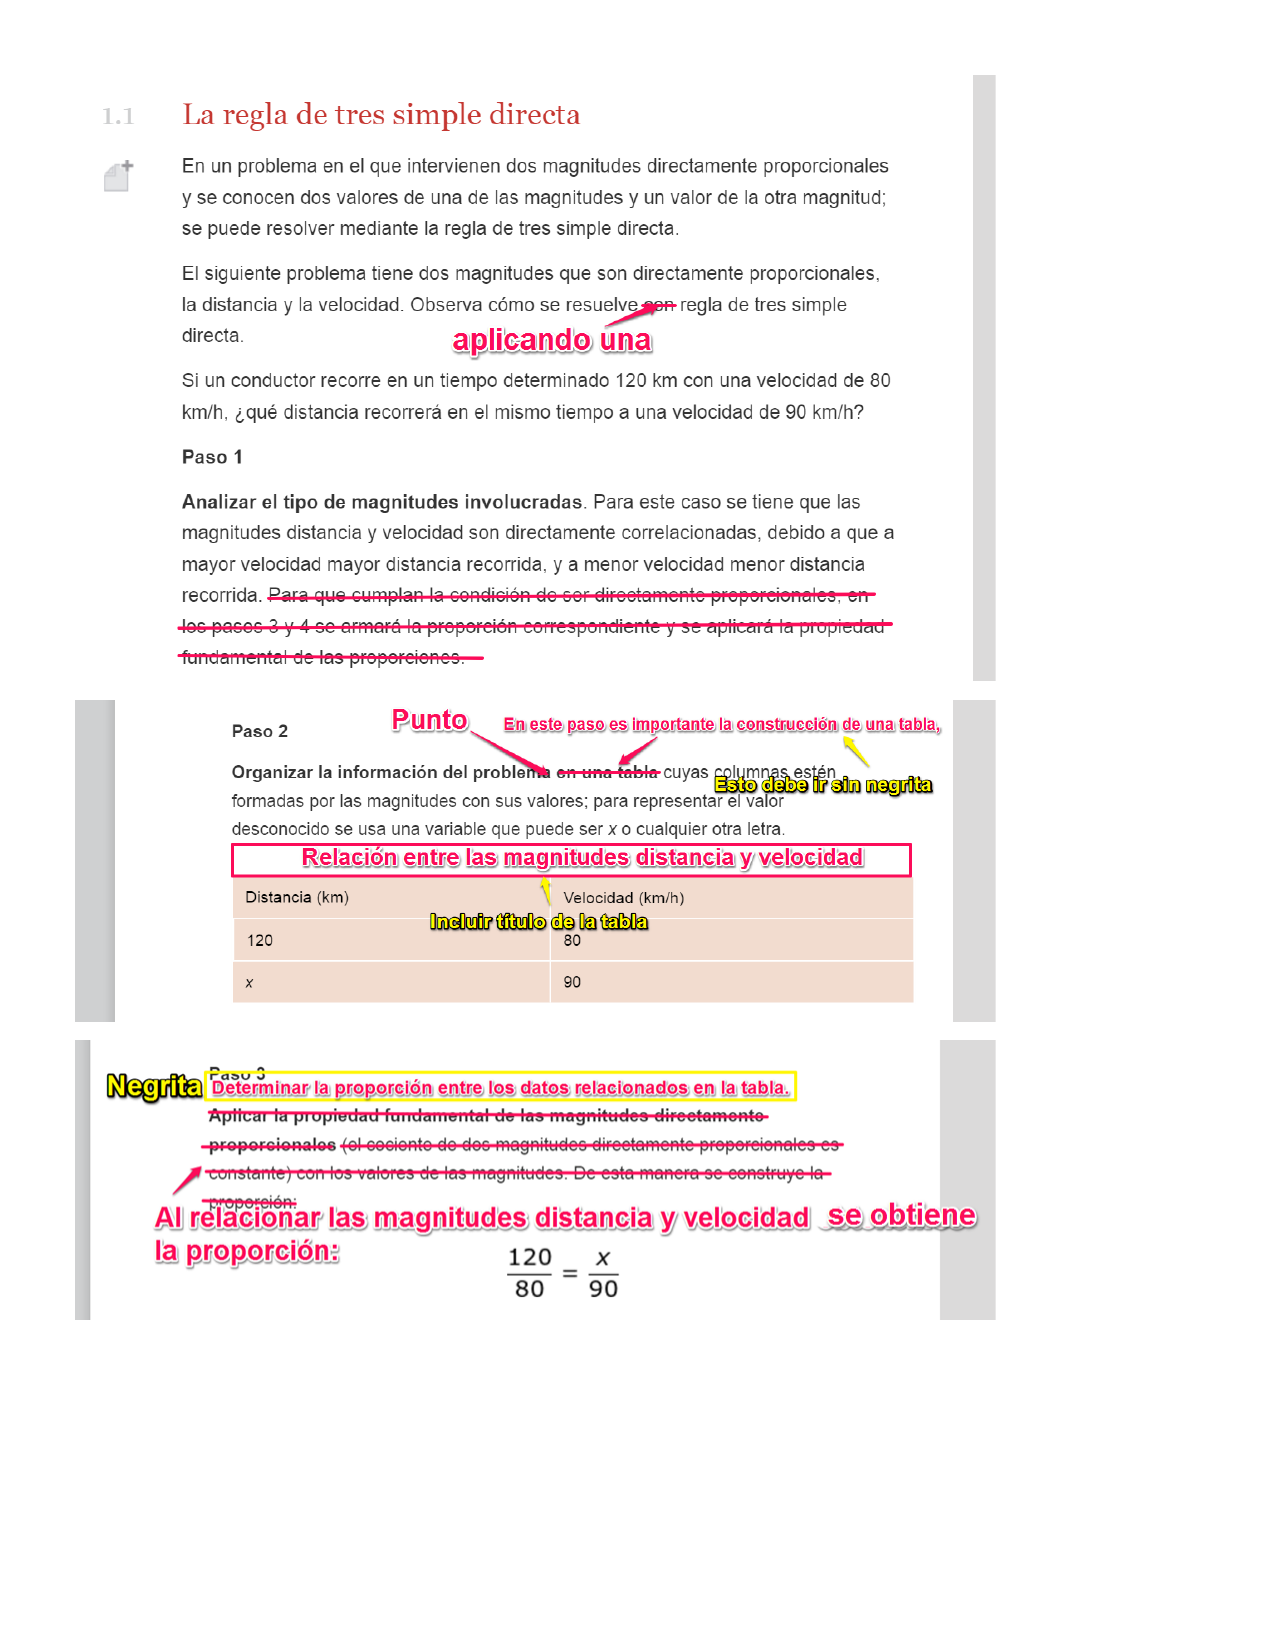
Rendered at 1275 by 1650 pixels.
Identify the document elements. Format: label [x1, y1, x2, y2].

picture [75, 700, 996, 1022]
picture [75, 1040, 996, 1320]
picture [75, 75, 996, 681]
